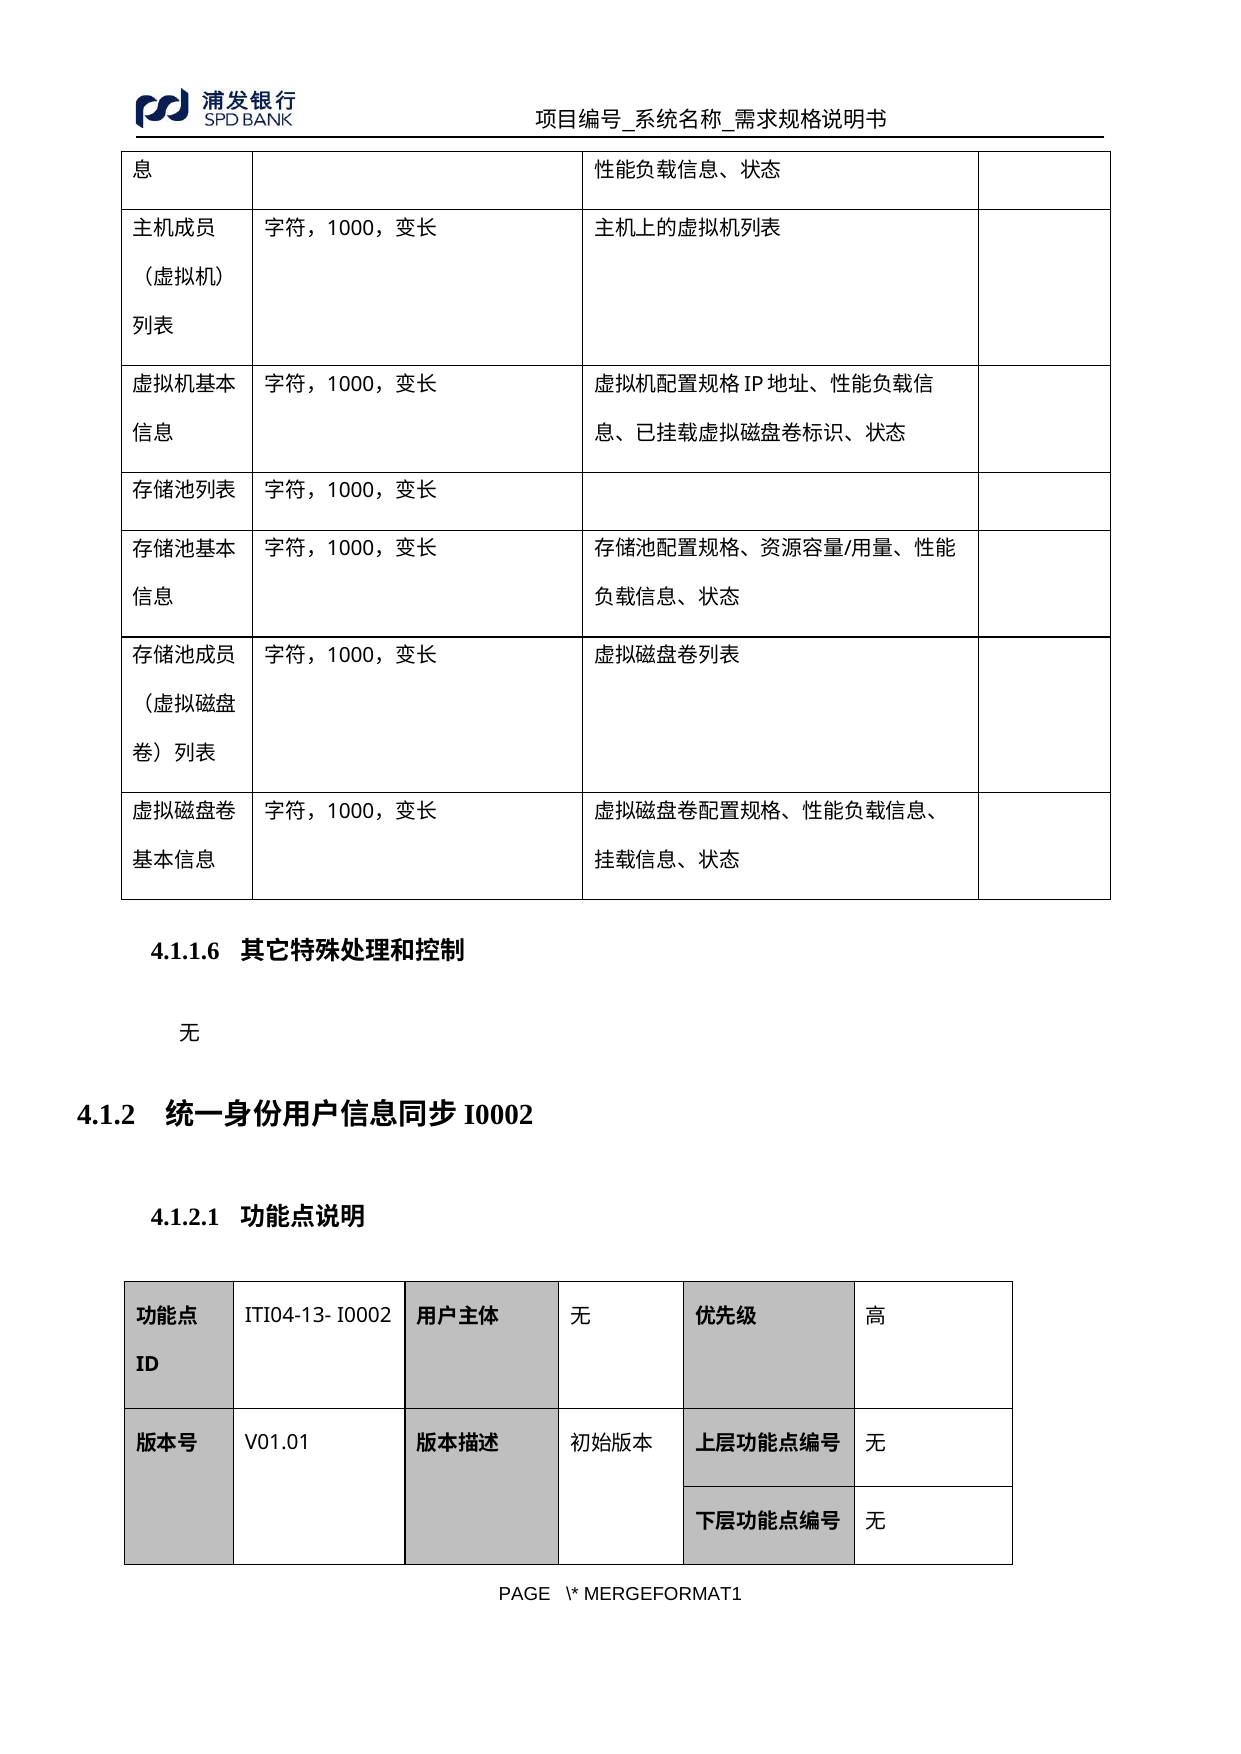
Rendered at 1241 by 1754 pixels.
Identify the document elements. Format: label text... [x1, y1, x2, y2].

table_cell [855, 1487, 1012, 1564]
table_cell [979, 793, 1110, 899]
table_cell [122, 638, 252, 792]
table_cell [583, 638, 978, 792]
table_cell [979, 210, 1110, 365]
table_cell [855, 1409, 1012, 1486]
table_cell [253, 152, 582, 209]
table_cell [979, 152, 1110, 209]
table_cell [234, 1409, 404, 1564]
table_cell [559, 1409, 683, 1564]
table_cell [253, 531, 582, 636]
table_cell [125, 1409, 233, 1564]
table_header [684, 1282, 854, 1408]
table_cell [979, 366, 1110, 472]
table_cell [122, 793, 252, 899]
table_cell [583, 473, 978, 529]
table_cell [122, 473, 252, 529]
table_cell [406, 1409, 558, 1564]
subtitle 其它特殊处理和控制 [151, 916, 1104, 981]
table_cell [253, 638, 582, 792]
picture [135, 88, 296, 128]
subtitle 统一身份用户信息同步 I0002 [77, 1079, 1104, 1144]
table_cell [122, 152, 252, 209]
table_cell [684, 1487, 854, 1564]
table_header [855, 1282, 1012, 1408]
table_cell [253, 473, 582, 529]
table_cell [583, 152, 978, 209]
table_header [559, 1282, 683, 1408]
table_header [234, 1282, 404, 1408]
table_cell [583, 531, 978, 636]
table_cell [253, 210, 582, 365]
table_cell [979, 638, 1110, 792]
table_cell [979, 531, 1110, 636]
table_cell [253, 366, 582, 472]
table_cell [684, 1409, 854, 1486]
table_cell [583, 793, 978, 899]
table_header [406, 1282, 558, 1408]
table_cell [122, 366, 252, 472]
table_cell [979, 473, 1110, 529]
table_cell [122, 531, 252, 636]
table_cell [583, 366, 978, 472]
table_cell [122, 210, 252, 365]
text 无 [136, 1015, 1104, 1048]
subtitle 功能点说明 [151, 1182, 1104, 1247]
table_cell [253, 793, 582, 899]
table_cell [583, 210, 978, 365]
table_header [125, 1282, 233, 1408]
